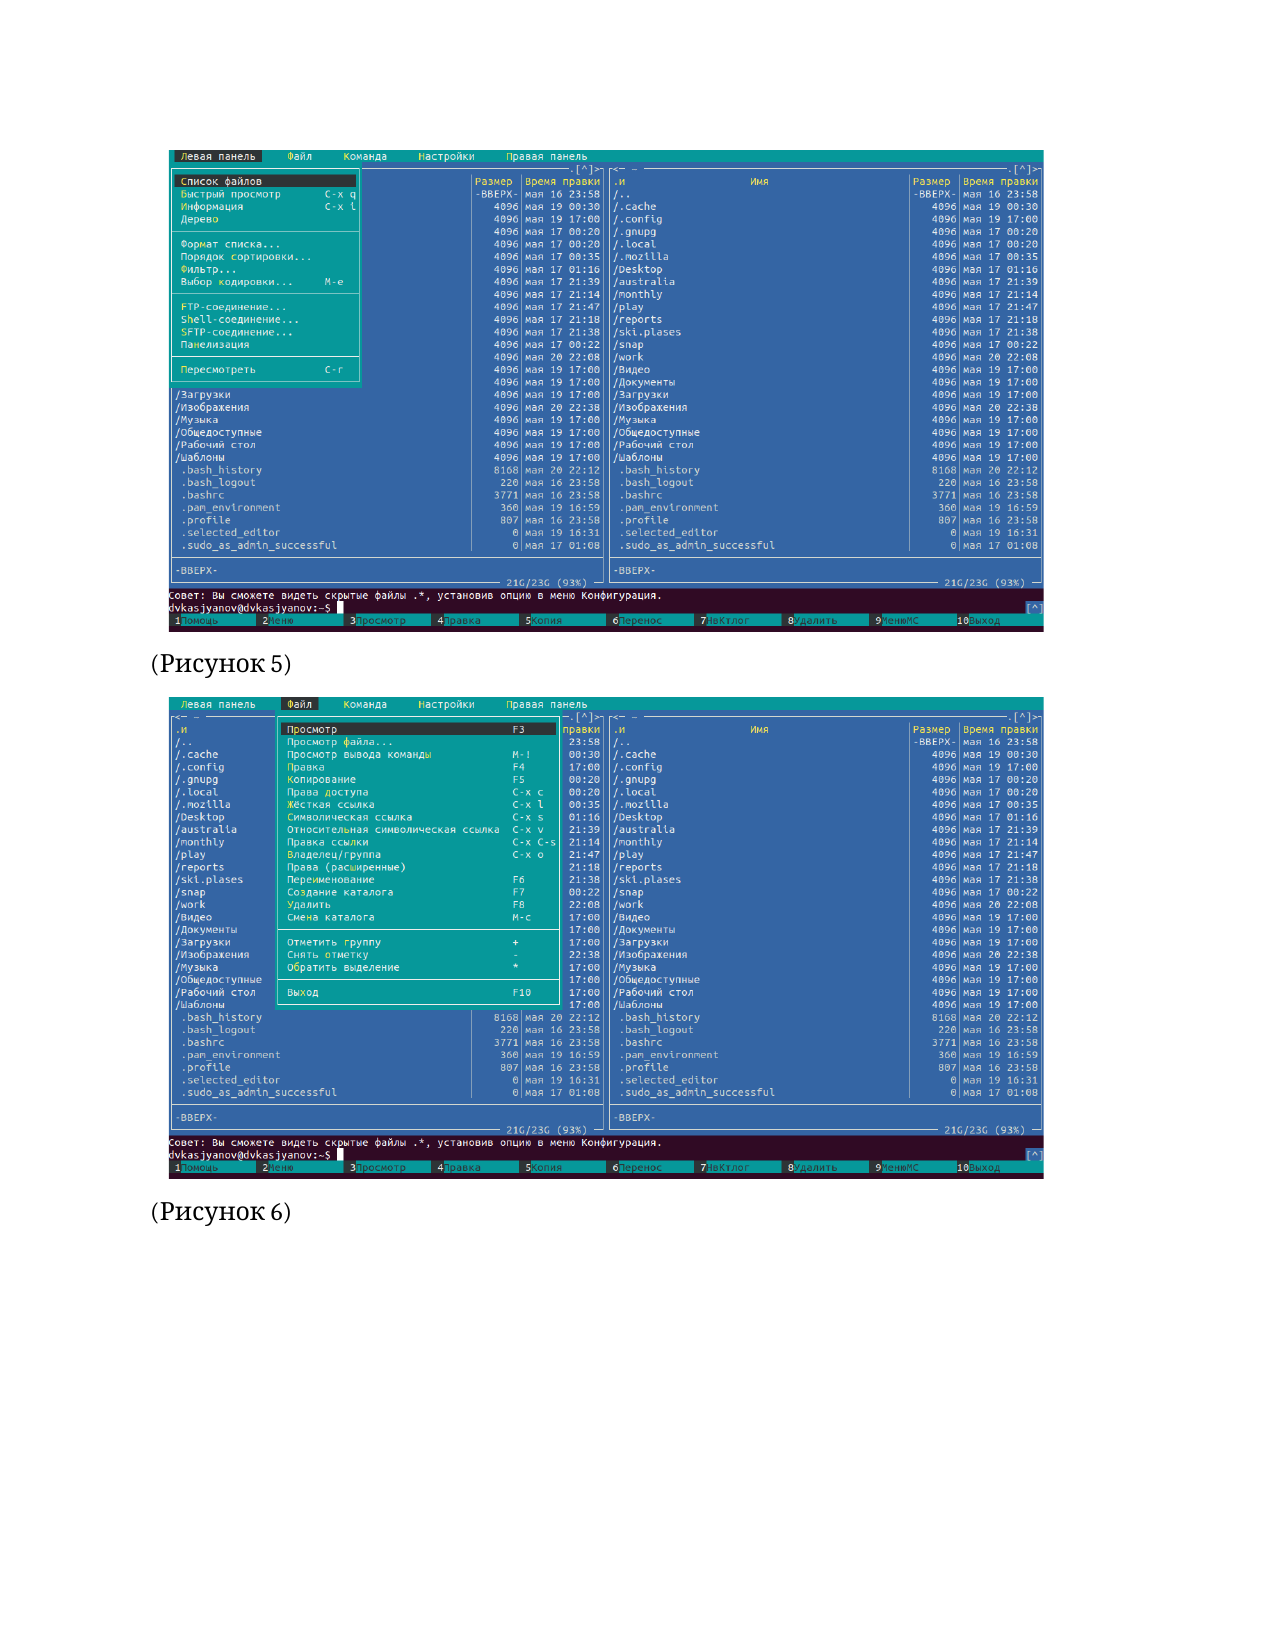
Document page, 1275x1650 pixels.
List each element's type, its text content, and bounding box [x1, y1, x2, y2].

picture [168, 697, 1044, 1179]
picture [168, 150, 1044, 632]
text (Рисунок 6) [150, 1197, 1125, 1226]
text (Рисунок 5) [150, 650, 1125, 679]
